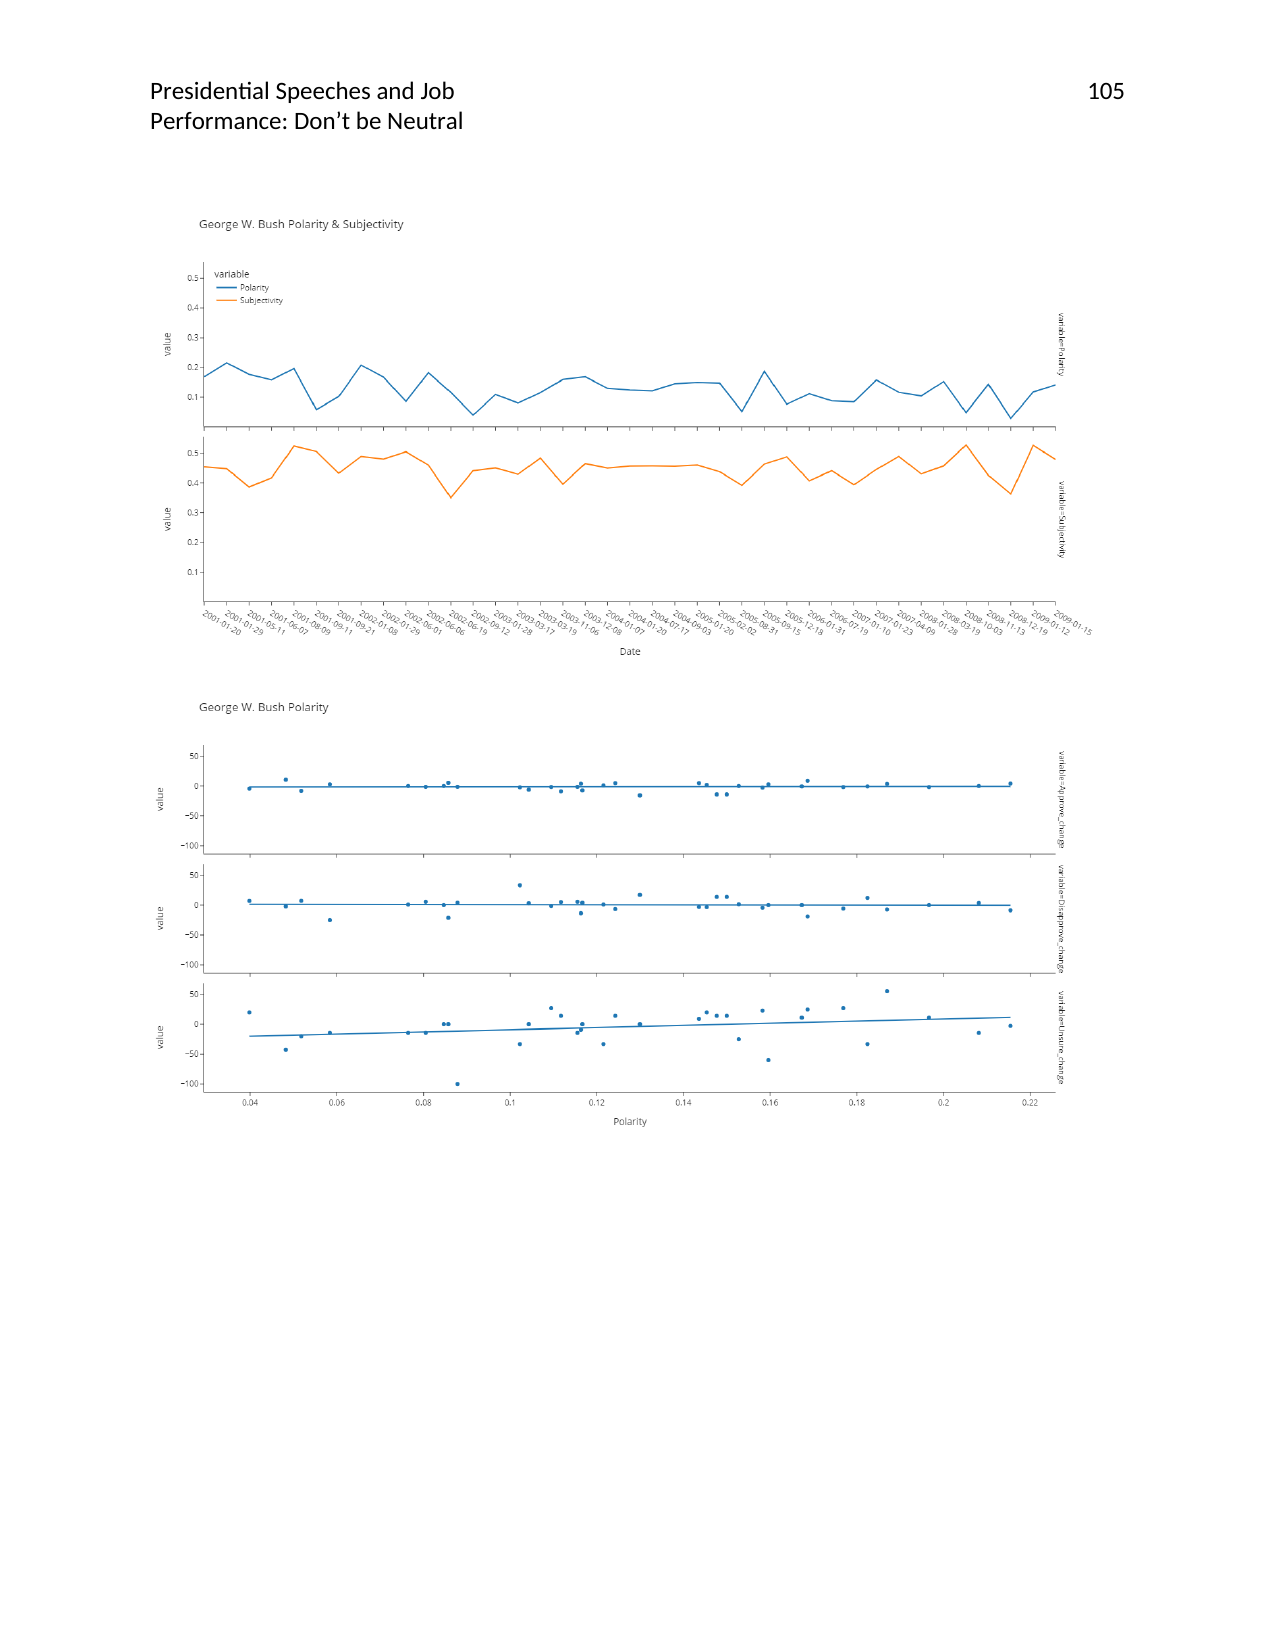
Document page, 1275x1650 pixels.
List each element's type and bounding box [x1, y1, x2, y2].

picture [150, 194, 1125, 662]
picture [150, 677, 1125, 1145]
